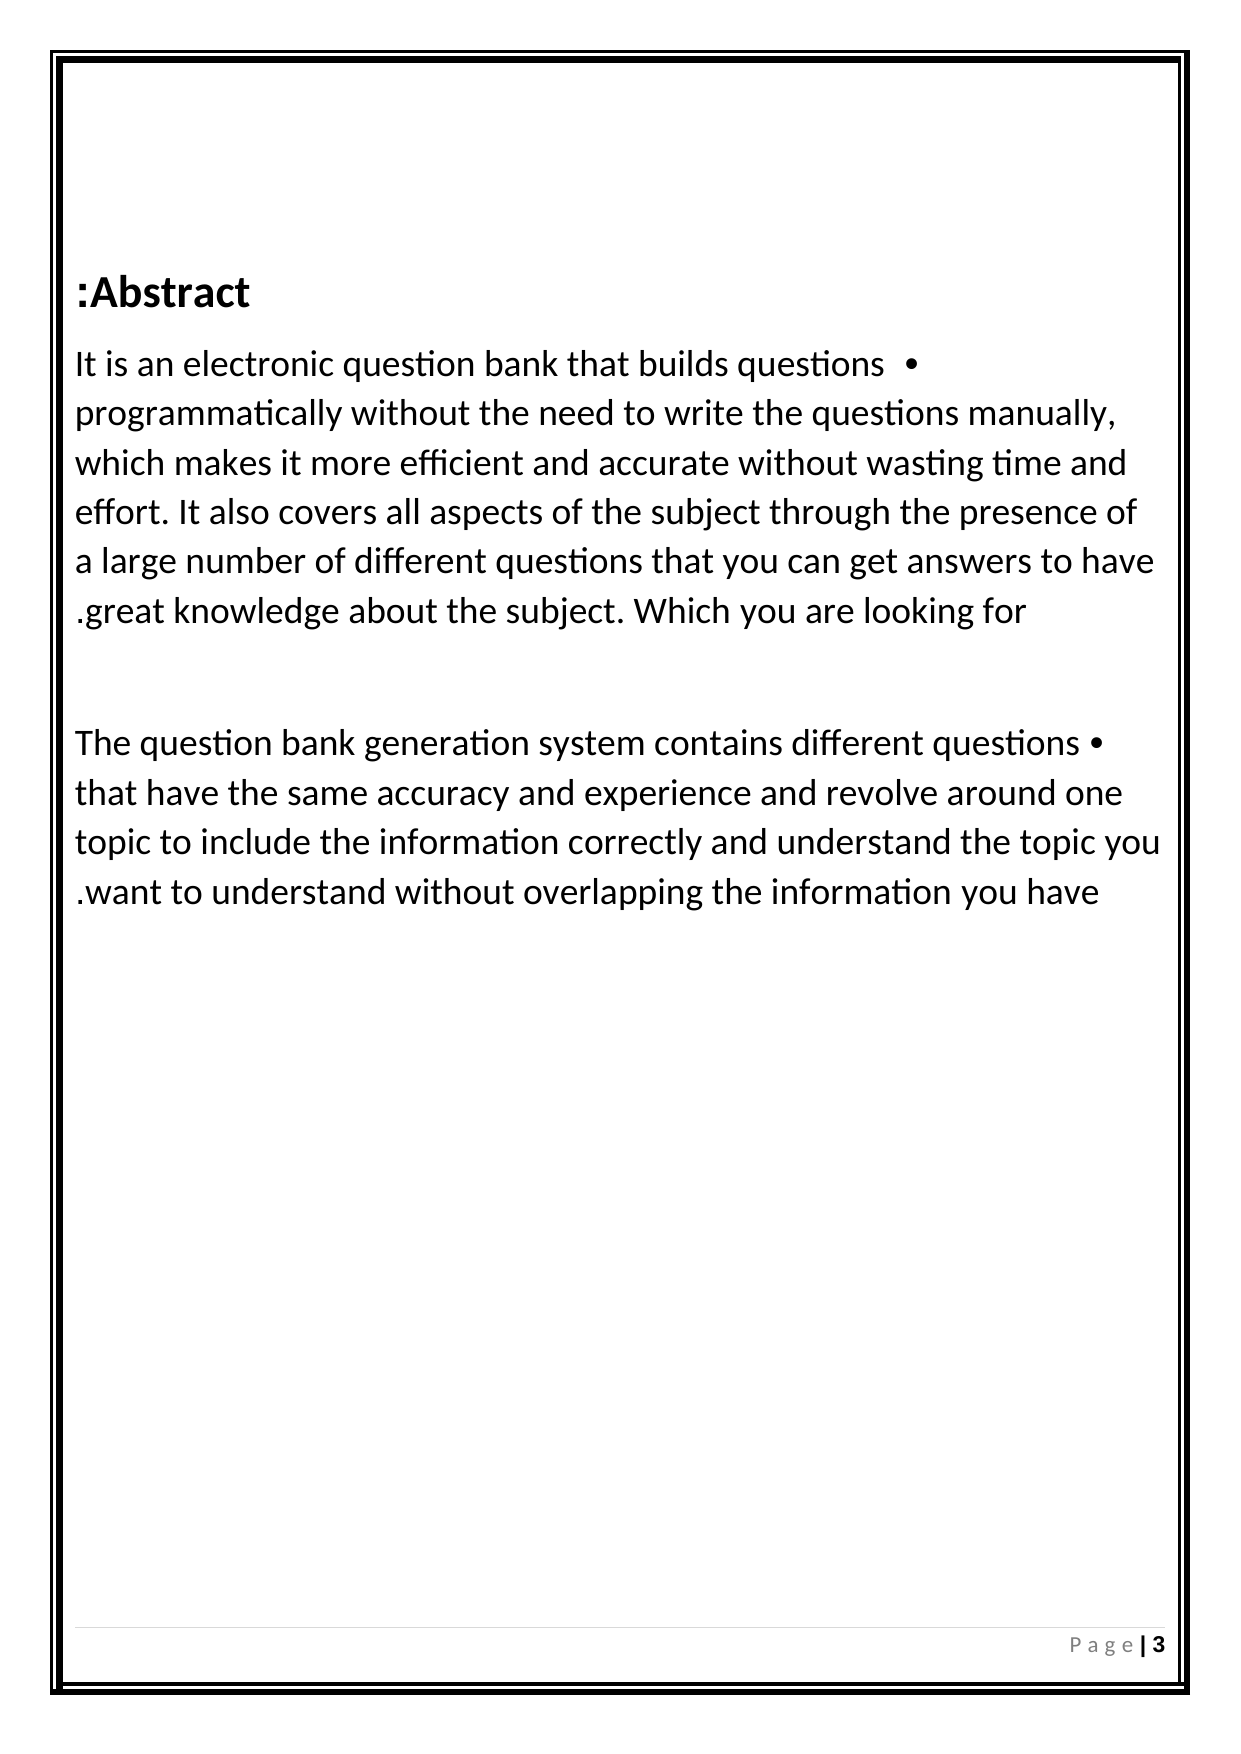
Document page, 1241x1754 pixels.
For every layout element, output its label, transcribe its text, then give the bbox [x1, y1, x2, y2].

text Abstract: [75, 262, 1165, 318]
text •The question bank generation system contains different questions that have the same accuracy and experience and revolve around one topic to include the information correctly and understand the topic you want to understand without overlapping the information you have. [75, 719, 1165, 913]
text • It is an electronic question bank that builds questions programmatically without the need to write the questions manually, which makes it more efficient and accurate without wasting time and effort. It also covers all aspects of the subject through the presence of a large number of different questions that you can get answers to have great knowledge about the subject. Which you are looking for. [75, 339, 1165, 633]
